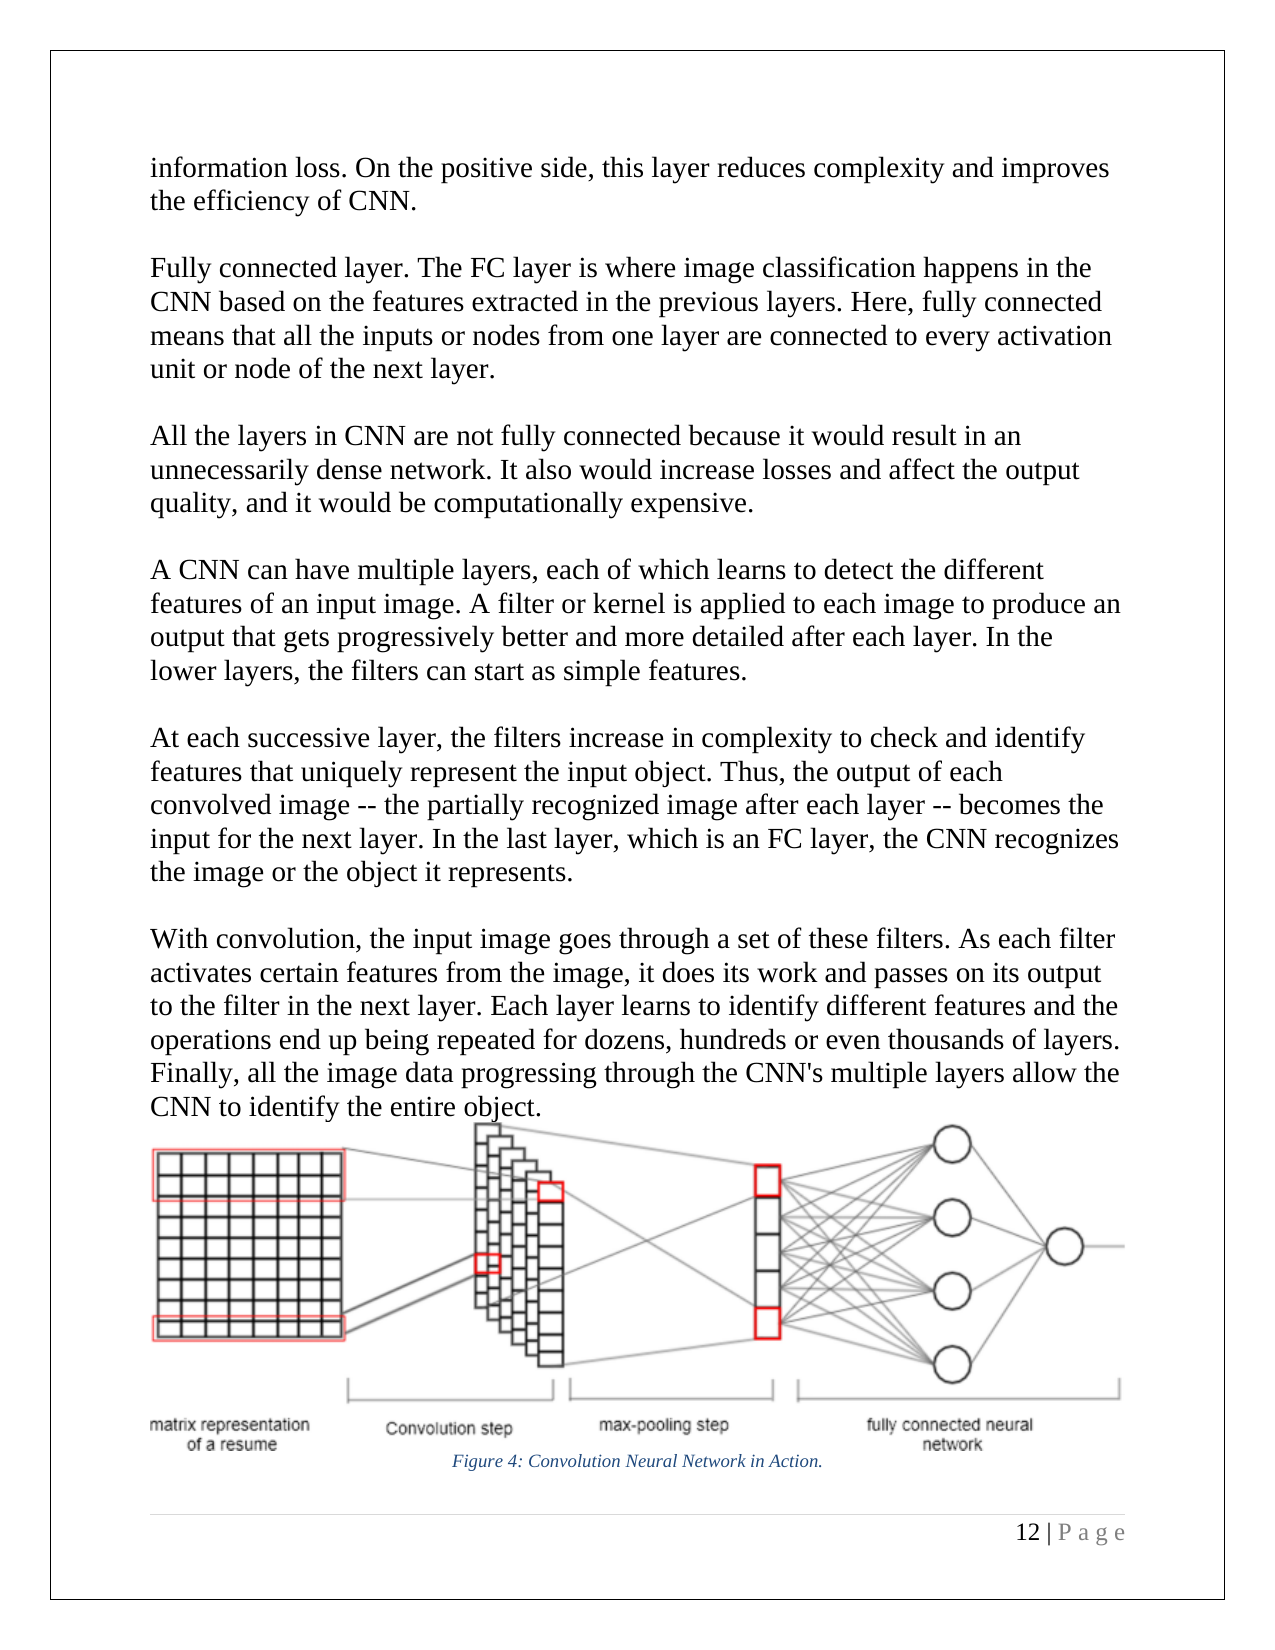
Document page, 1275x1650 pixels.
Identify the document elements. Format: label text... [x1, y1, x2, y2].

text With convolution, the input image goes through a set of these filters. As each filter activates certain features from the image, it does its work and passes on its output to the filter in the next layer. Each layer learns to identify different features and the operations end up being repeated for dozens, hundreds or even thousands of layers. Finally, all the image data progressing through the CNN's multiple layers allow the CNN to identify the entire object. [150, 921, 1125, 1122]
picture [150, 1122, 1125, 1451]
text A CNN can have multiple layers, each of which learns to detect the different features of an input image. A filter or kernel is applied to each image to produce an output that gets progressively better and more detailed after each layer. In the lower layers, the filters can start as simple features. [150, 552, 1125, 687]
text All the layers in CNN are not fully connected because it would result in an unnecessarily dense network. It also would increase losses and affect the output quality, and it would be computationally expensive. [150, 418, 1125, 519]
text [150, 150, 1125, 217]
text Fully connected layer. The FC layer is where image classification happens in the CNN based on the features extracted in the previous layers. Here, fully connected means that all the inputs or nodes from one layer are connected to every activation unit or node of the next layer. [150, 251, 1125, 385]
text At each successive layer, the filters increase in complexity to check and identify features that uniquely represent the input object. Thus, the output of each convolved image -- the partially recognized image after each layer -- becomes the input for the next layer. In the last layer, which is an FC layer, the CNN recognizes the image or the object it represents. [150, 720, 1125, 888]
